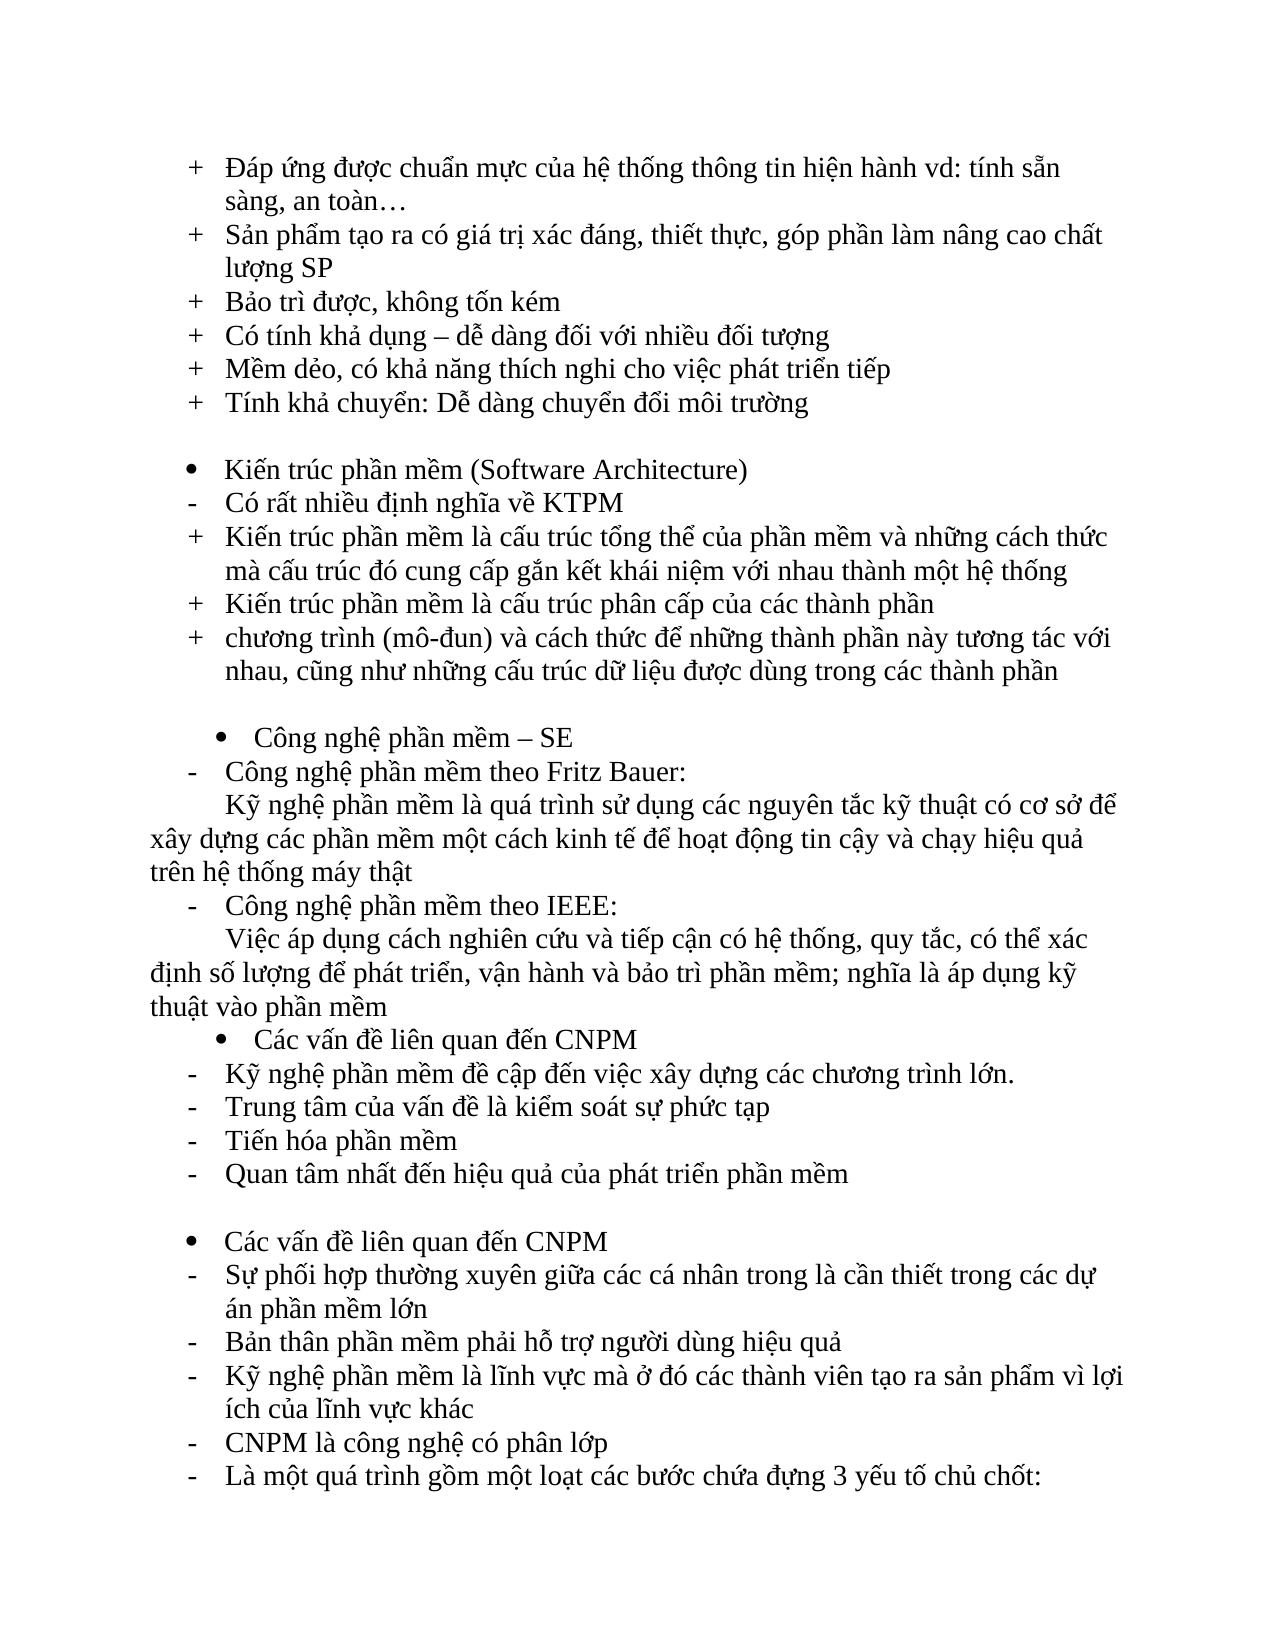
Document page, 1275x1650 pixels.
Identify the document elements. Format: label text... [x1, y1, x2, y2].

list Có rất nhiều định nghĩa về KTPM [187, 486, 1125, 519]
list Mềm dẻo, có khả năng thích nghi cho việc phát triển tiếp [187, 351, 1125, 385]
text Việc áp dụng cách nghiên cứu và tiếp cận có hệ thống, quy tắc, có thể xác định số lượng để phát triển, vận hành và bảo trì phần mềm; nghĩa là áp dụng kỹ thuật vào phần mềm [150, 922, 1125, 1022]
list Sự phối hợp thường xuyên giữa các cá nhân trong là cần thiết trong các dự án phần mềm lớn [187, 1257, 1125, 1324]
list Quan tâm nhất đến hiệu quả của phát triển phần mềm [187, 1157, 1125, 1190]
list Là một quá trình gồm một loạt các bước chứa đựng 3 yếu tố chủ chốt: [187, 1458, 1125, 1492]
text Kỹ nghệ phần mềm là quá trình sử dụng các nguyên tắc kỹ thuật có cơ sở để xây dựng các phần mềm một cách kinh tế để hoạt động tin cậy và chạy hiệu quả trên hệ thống máy thật [150, 787, 1125, 888]
list Tiến hóa phần mềm [187, 1123, 1125, 1157]
list Kiến trúc phần mềm là cấu trúc tổng thể của phần mềm và những cách thức mà cấu trúc đó cung cấp gắn kết khái niệm với nhau thành một hệ thống [187, 519, 1125, 586]
list Trung tâm của vấn đề là kiểm soát sự phức tạp [187, 1089, 1125, 1123]
list Bản thân phần mềm phải hỗ trợ người dùng hiệu quả [187, 1324, 1125, 1358]
list Sản phẩm tạo ra có giá trị xác đáng, thiết thực, góp phần làm nâng cao chất lượng SP [187, 217, 1125, 284]
list Tính khả chuyển: Dễ dàng chuyển đổi môi trường [187, 385, 1125, 418]
list Công nghệ phần mềm – SE [216, 720, 1125, 754]
list Đáp ứng được chuẩn mực của hệ thống thông tin hiện hành vd: tính sẵn sàng, an toàn… [187, 150, 1125, 217]
list Kỹ nghệ phần mềm đề cập đến việc xây dựng các chương trình lớn. [187, 1056, 1125, 1089]
list Kỹ nghệ phần mềm là lĩnh vực mà ở đó các thành viên tạo ra sản phẩm vì lợi ích của lĩnh vực khác [187, 1358, 1125, 1425]
list CNPM là công nghệ có phân lớp [187, 1425, 1125, 1458]
list Kiến trúc phần mềm (Software Architecture) [186, 452, 1125, 486]
list chương trình (mô-đun) và cách thức để những thành phần này tương tác với nhau, cũng như những cấu trúc dữ liệu được dùng trong các thành phần [187, 620, 1125, 687]
list Công nghệ phần mềm theo IEEE: [187, 888, 1125, 922]
list Các vấn đề liên quan đến CNPM [186, 1224, 1125, 1257]
list Các vấn đề liên quan đến CNPM [216, 1022, 1125, 1056]
list Kiến trúc phần mềm là cấu trúc phân cấp của các thành phần [187, 586, 1125, 620]
list Công nghệ phần mềm theo Fritz Bauer: [187, 754, 1125, 787]
list Có tính khả dụng – dễ dàng đối với nhiều đối tượng [187, 318, 1125, 351]
list Bảo trì được, không tốn kém [187, 284, 1125, 318]
